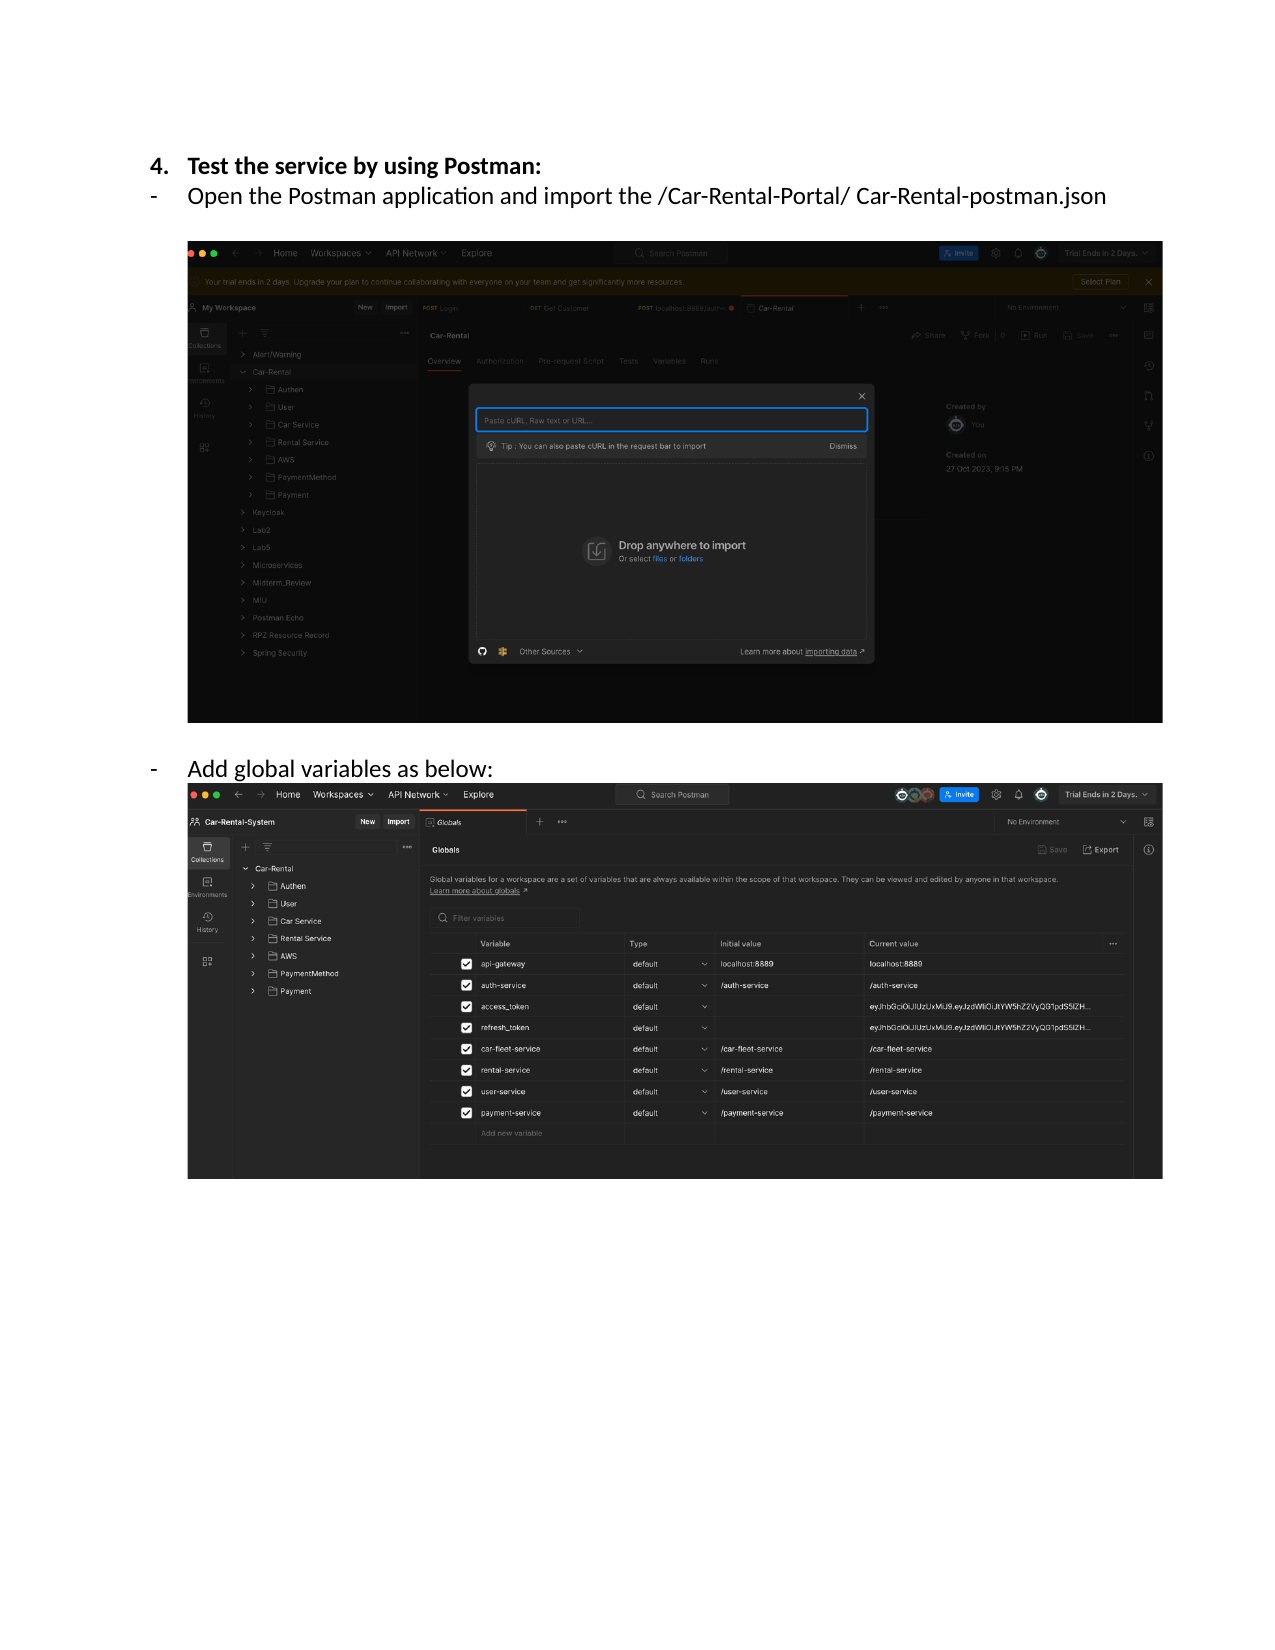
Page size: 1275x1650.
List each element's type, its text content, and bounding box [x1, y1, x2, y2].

picture [187, 241, 1163, 723]
picture [187, 783, 1163, 1179]
list Test the service by using Postman: [150, 150, 1125, 181]
list Open the Postman application and import the /Car-Rental-Portal/ Car-Rental-postman.json [150, 181, 1125, 211]
list Add global variables as below: [150, 753, 1125, 783]
